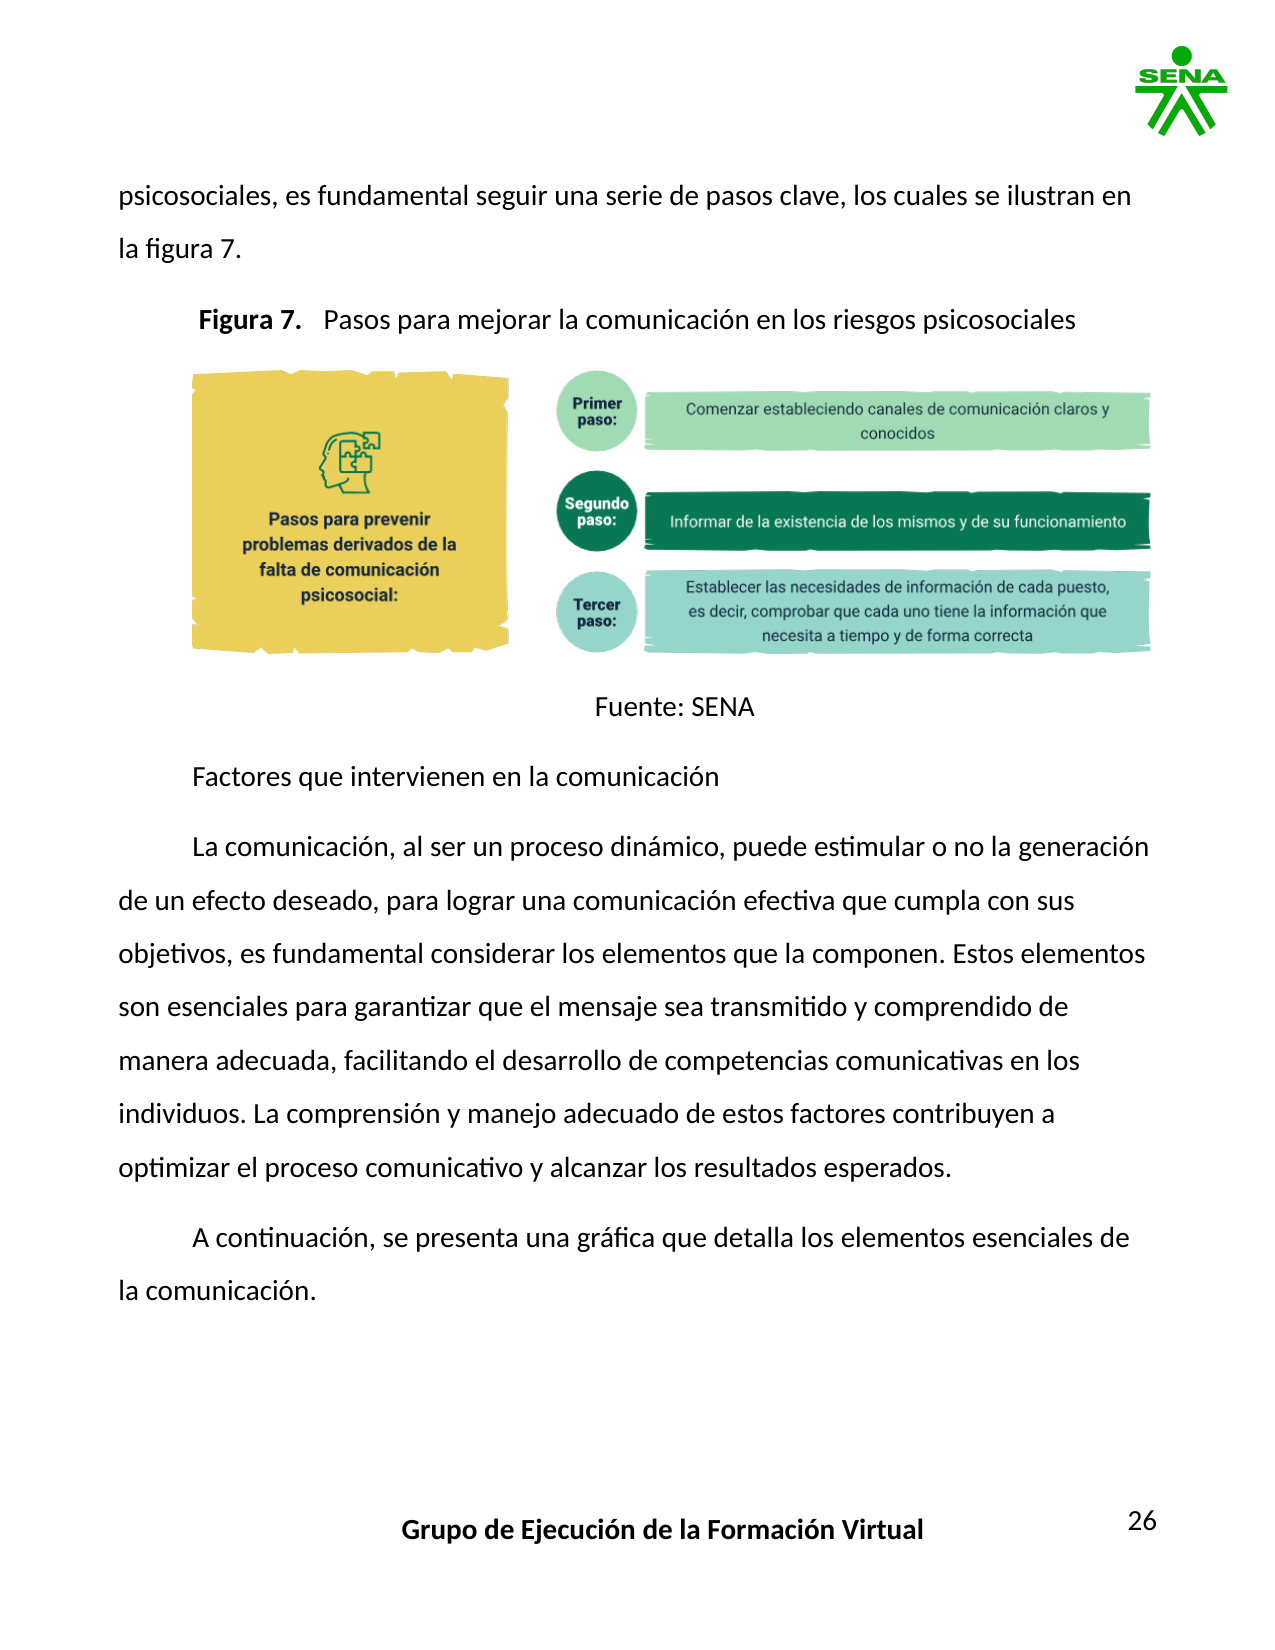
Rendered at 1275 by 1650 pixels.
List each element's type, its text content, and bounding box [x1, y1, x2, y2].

picture [1135, 46, 1228, 136]
text A continuación, se presenta una gráfica que detalla los elementos esenciales de la comunicación. [118, 1219, 1157, 1308]
text La comunicación, al ser un proceso dinámico, puede estimular o no la generación de un efecto deseado, para lograr una comunicación efectiva que cumpla con sus objetivos, es fundamental considerar los elementos que la componen. Estos elementos son esenciales para garantizar que el mensaje sea transmitido y comprendido de manera adecuada, facilitando el desarrollo de competencias comunicativas en los individuos. La comprensión y manejo adecuado de estos factores contribuyen a optimizar el proceso comunicativo y alcanzar los resultados esperados. [118, 828, 1157, 1184]
picture [192, 370, 1151, 654]
text Pasos para mejorar la comunicación en los riesgos psicosociales [118, 301, 1157, 336]
text Fuente: SENA [118, 688, 1157, 723]
text Factores que intervienen en la comunicación [118, 758, 1157, 794]
